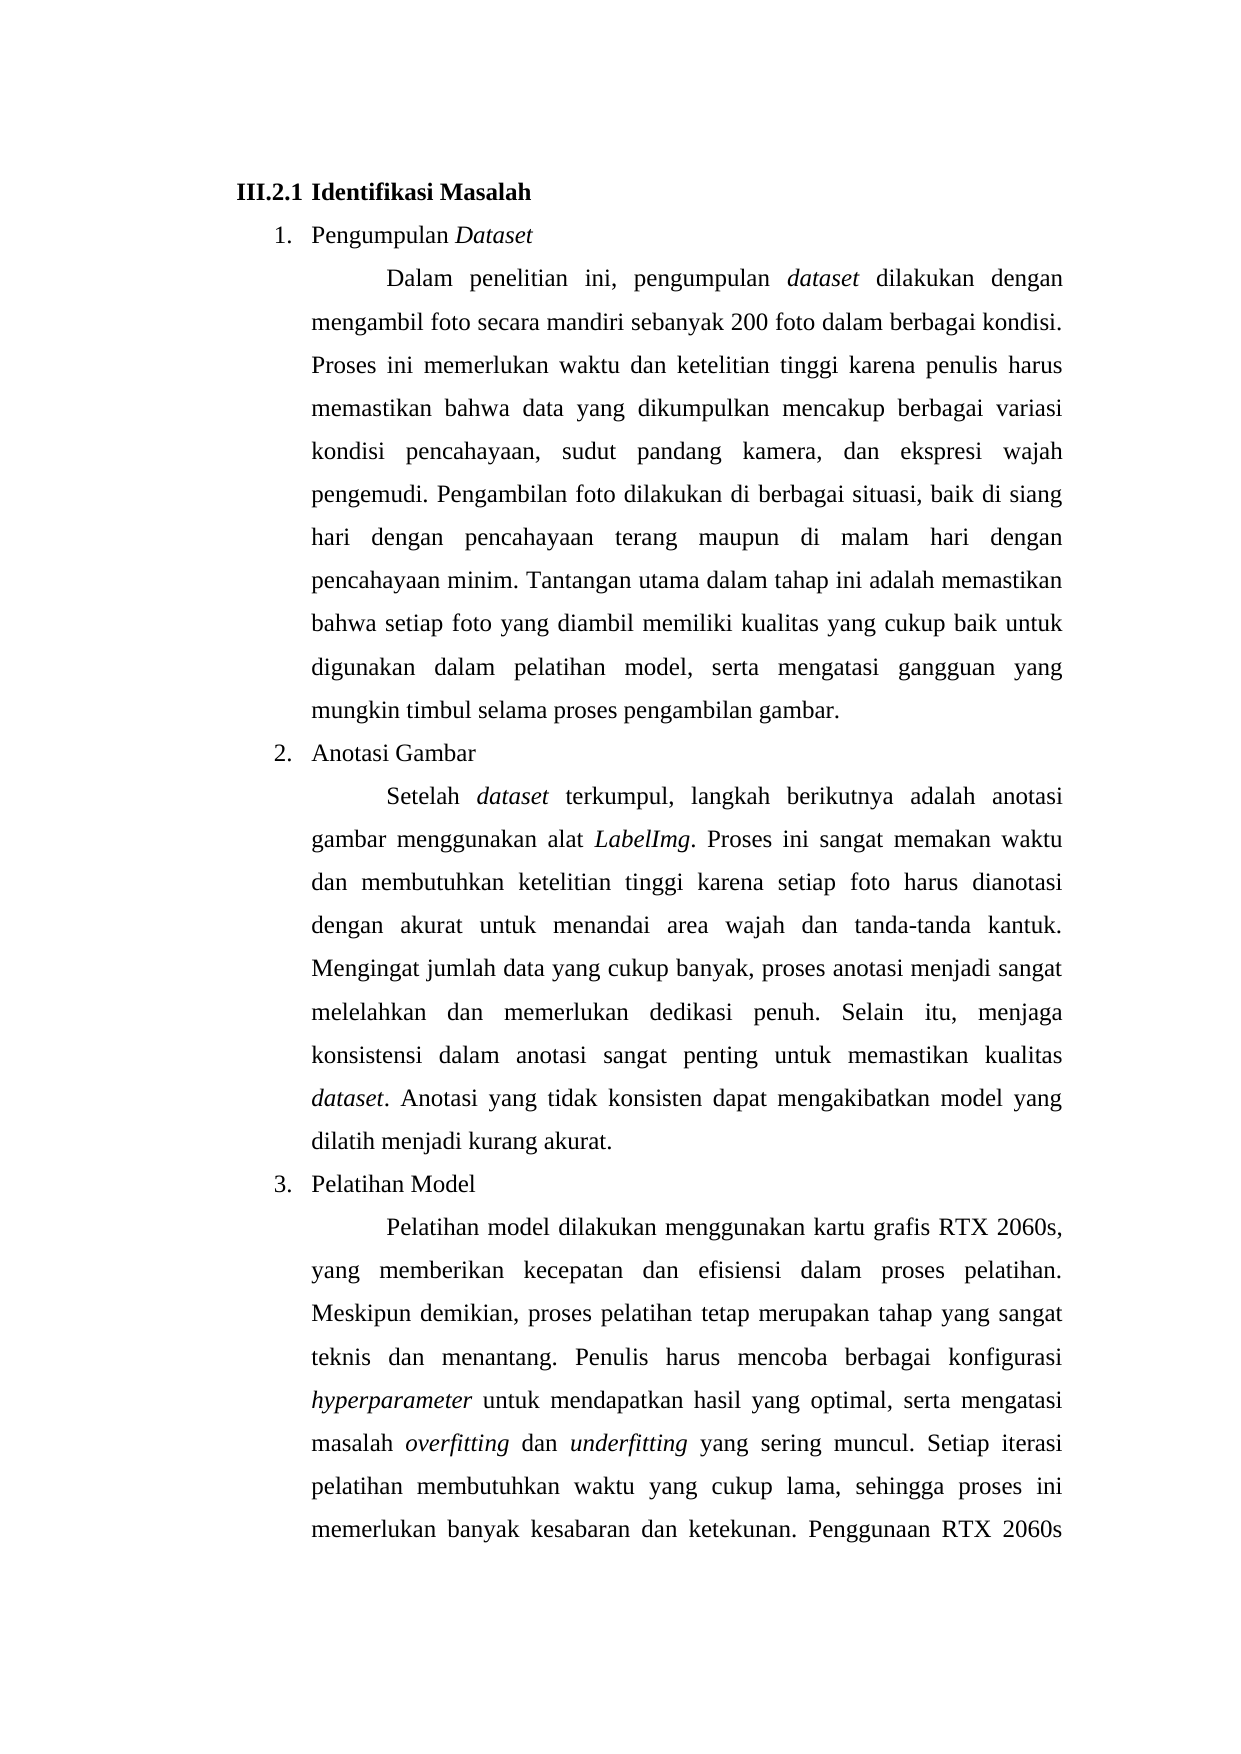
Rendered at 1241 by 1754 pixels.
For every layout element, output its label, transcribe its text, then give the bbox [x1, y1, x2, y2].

list Anotasi Gambar [274, 738, 1063, 767]
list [311, 1212, 1063, 1543]
list Dalam penelitian ini, pengumpulan dataset dilakukan dengan mengambil foto secara mandiri sebanyak 200 foto dalam berbagai kondisi. Proses ini memerlukan waktu dan ketelitian tinggi karena penulis harus memastikan bahwa data yang dikumpulkan mencakup berbagai variasi kondisi pencahayaan, sudut pandang kamera, dan ekspresi wajah pengemudi. Pengambilan foto dilakukan di berbagai situasi, baik di siang hari dengan pencahayaan terang maupun di malam hari dengan pencahayaan minim. Tantangan utama dalam tahap ini adalah memastikan bahwa setiap foto yang diambil memiliki kualitas yang cukup baik untuk digunakan dalam pelatihan model, serta mengatasi gangguan yang mungkin timbul selama proses pengambilan gambar. [311, 263, 1063, 723]
list Pelatihan Model [274, 1169, 1063, 1198]
subtitle Identifikasi Masalah [236, 177, 1063, 206]
list Setelah dataset terkumpul, langkah berikutnya adalah anotasi gambar menggunakan alat LabelImg. Proses ini sangat memakan waktu dan membutuhkan ketelitian tinggi karena setiap foto harus dianotasi dengan akurat untuk menandai area wajah dan tanda-tanda kantuk. Mengingat jumlah data yang cukup banyak, proses anotasi menjadi sangat melelahkan dan memerlukan dedikasi penuh. Selain itu, menjaga konsistensi dalam anotasi sangat penting untuk memastikan kualitas dataset. Anotasi yang tidak konsisten dapat mengakibatkan model yang dilatih menjadi kurang akurat. [311, 781, 1063, 1155]
list Pengumpulan Dataset [274, 220, 1063, 249]
